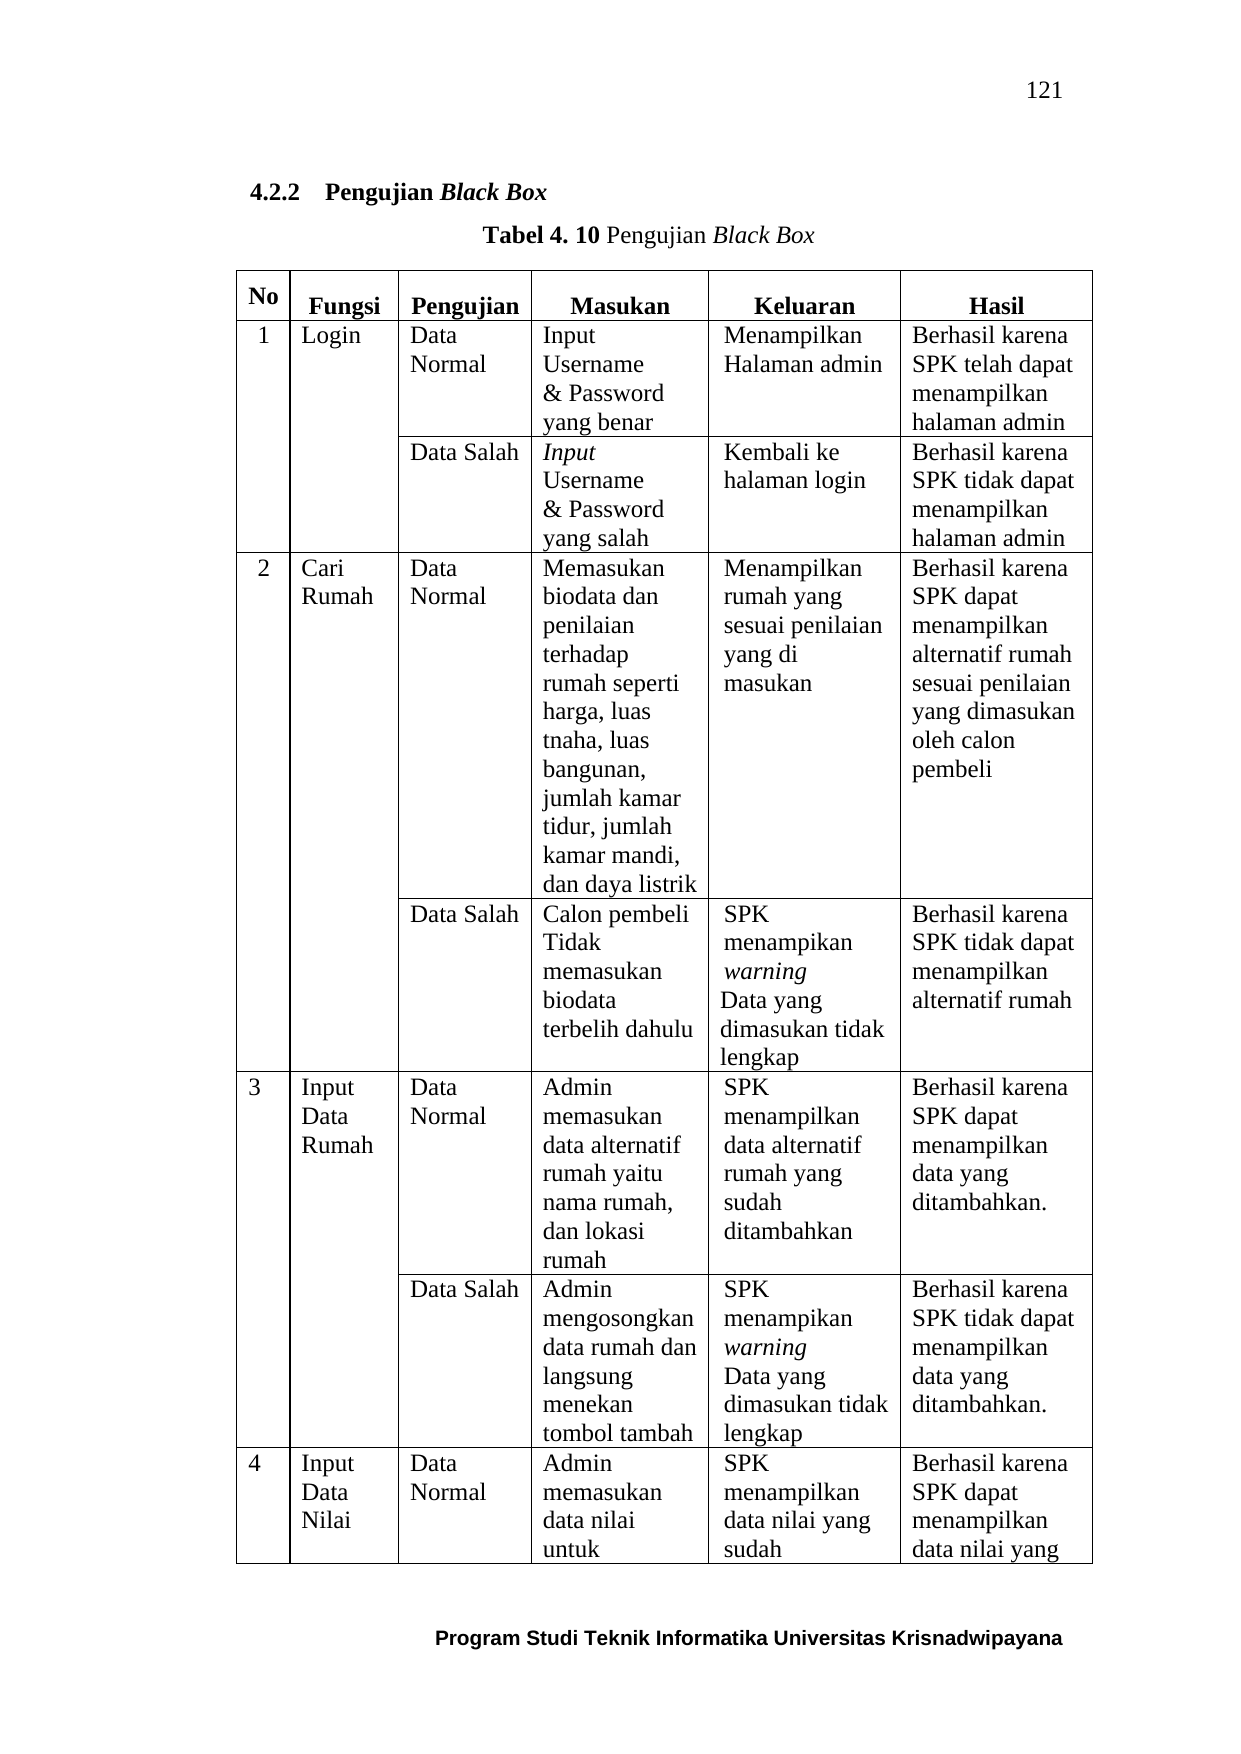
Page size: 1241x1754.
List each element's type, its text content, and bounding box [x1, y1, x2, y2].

table_header Fungsi [291, 271, 398, 319]
table_cell Berhasil karena SPK tidak dapat menampilkan data yang ditambahkan. [901, 1275, 1092, 1447]
table_cell Input Username & Password yang salah [532, 437, 708, 552]
table_cell Calon pembeli Tidak memasukan biodata terbelih dahulu [532, 899, 708, 1071]
table_header Pengujian [399, 271, 531, 319]
table_cell Data Normal [399, 1448, 531, 1563]
table_header Masukan [532, 271, 708, 319]
table_cell Data Salah [399, 899, 531, 1071]
table_cell 4 [237, 1448, 289, 1563]
table_header Hasil [901, 271, 1092, 319]
table_cell SPK menampikan warning Data yang dimasukan tidak lengkap [709, 899, 900, 1071]
table_header No [237, 271, 289, 319]
table_cell Berhasil karena SPK tidak dapat menampilkan alternatif rumah [901, 899, 1092, 1071]
table_cell Data Normal [399, 553, 531, 898]
table_cell Data Salah [399, 437, 531, 552]
table_cell Input Data Nilai [291, 1448, 398, 1563]
table_cell 1 [237, 321, 289, 552]
subtitle Pengujian Black Box [250, 177, 1063, 206]
table_cell Berhasil karena SPK tidak dapat menampilkan halaman admin [901, 437, 1092, 552]
table_cell Data Normal [399, 321, 531, 436]
table_cell Berhasil karena SPK dapat menampilkan alternatif rumah sesuai penilaian yang dimasukan oleh calon pembeli [901, 553, 1092, 898]
table_cell Admin memasukan data alternatif rumah yaitu nama rumah, dan lokasi rumah [532, 1072, 708, 1273]
table_cell Berhasil karena SPK telah dapat menampilkan halaman admin [901, 321, 1092, 436]
table_cell Data Salah [399, 1275, 531, 1447]
table_cell 3 [237, 1072, 289, 1447]
table_cell Login [291, 321, 398, 552]
table_cell Cari Rumah [291, 553, 398, 1071]
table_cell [709, 1448, 900, 1563]
table_cell Input Data Rumah [291, 1072, 398, 1447]
table_cell Menampilkan Halaman admin [709, 321, 900, 436]
table_cell SPK menampikan warning Data yang dimasukan tidak lengkap [709, 1275, 900, 1447]
table_cell Kembali ke halaman login [709, 437, 900, 552]
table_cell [532, 1448, 708, 1563]
table_header Keluaran [709, 271, 900, 319]
table_cell Memasukan biodata dan penilaian terhadap rumah seperti harga, luas tnaha, luas bangunan, jumlah kamar tidur, jumlah kamar mandi, dan daya listrik [532, 553, 708, 898]
table_cell Berhasil karena SPK dapat menampilkan data yang ditambahkan. [901, 1072, 1092, 1273]
table_cell Input Username & Password yang benar [532, 321, 708, 436]
table_cell SPK menampilkan data alternatif rumah yang sudah ditambahkan [709, 1072, 900, 1273]
table_cell Menampilkan rumah yang sesuai penilaian yang di masukan [709, 553, 900, 898]
table_cell Data Normal [399, 1072, 531, 1273]
text Tabel 4. 10 Pengujian Black Box [236, 220, 1063, 249]
table_cell Admin mengosongkan data rumah dan langsung menekan tombol tambah [532, 1275, 708, 1447]
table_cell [901, 1448, 1092, 1563]
table_cell 2 [237, 553, 289, 1071]
